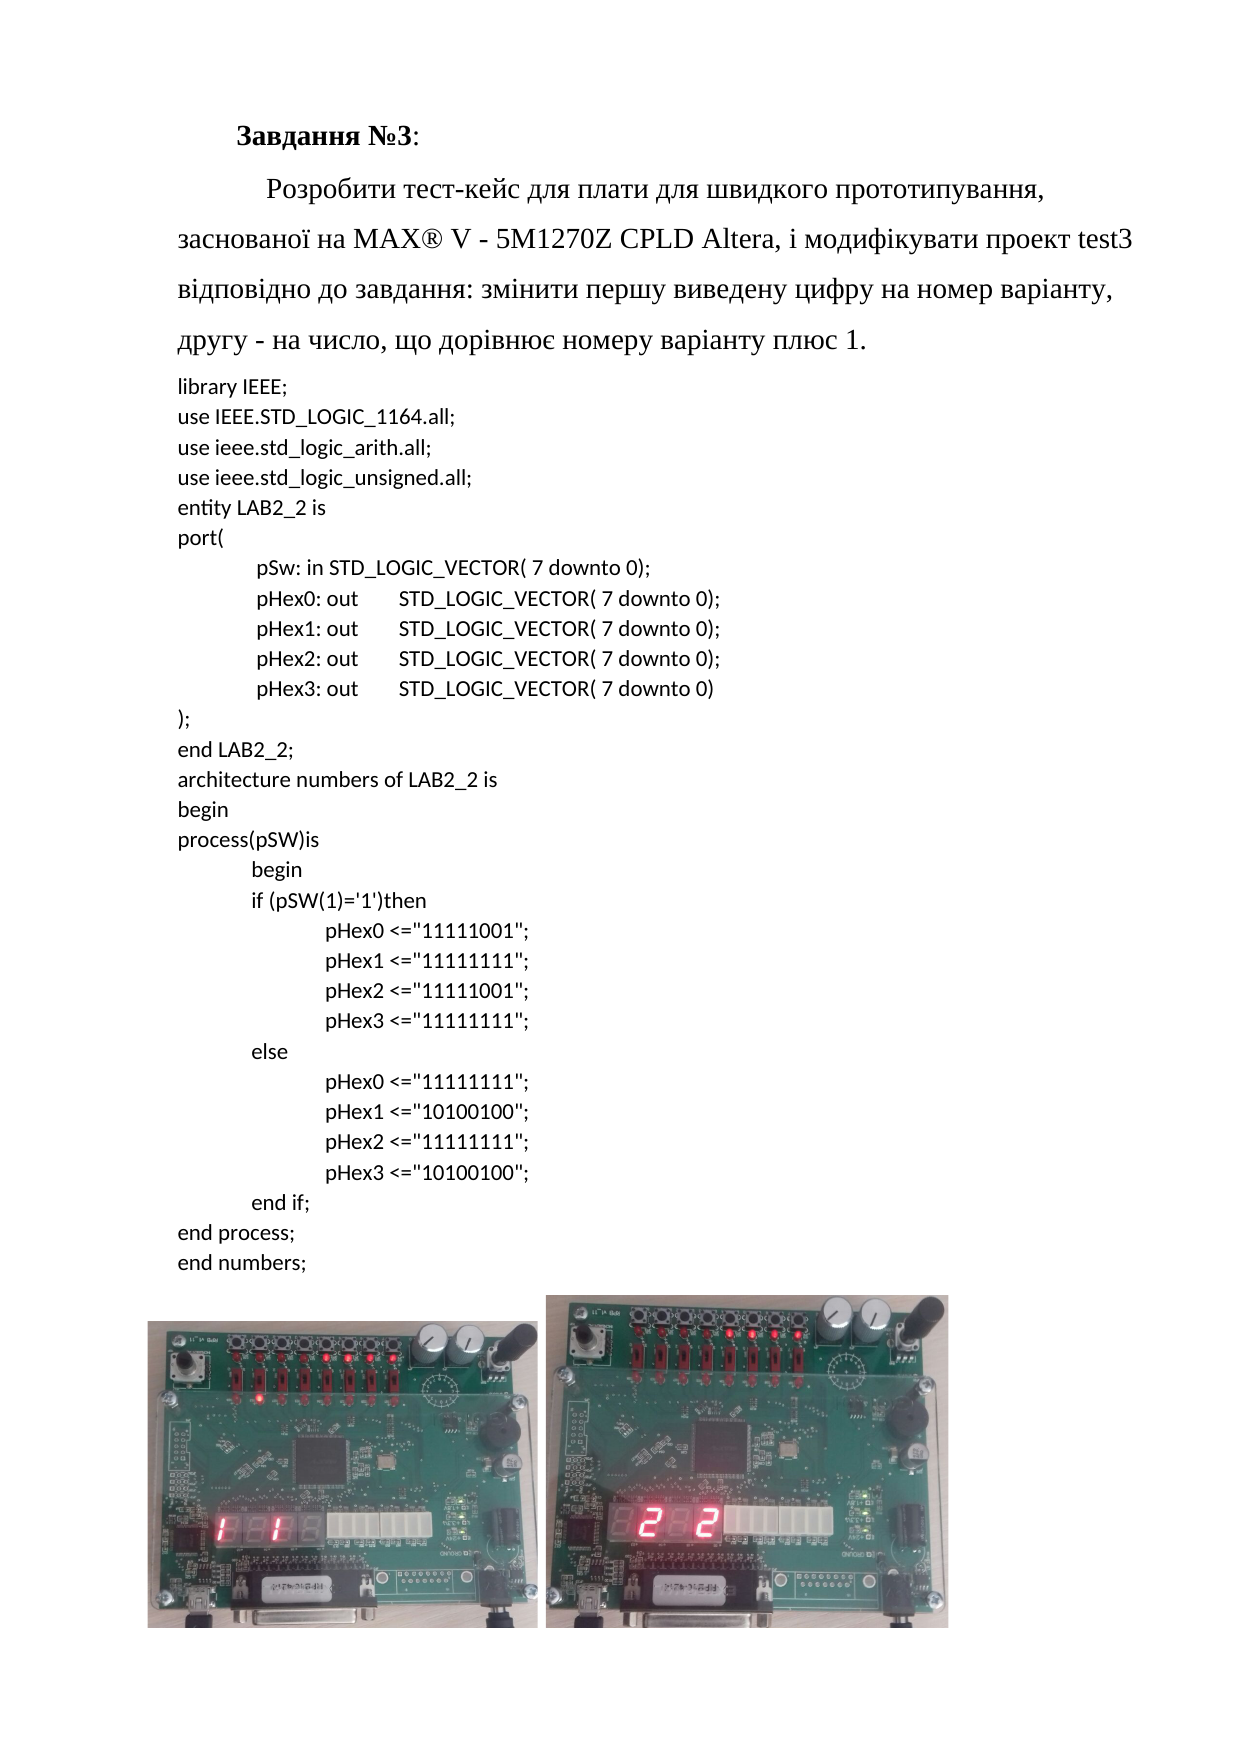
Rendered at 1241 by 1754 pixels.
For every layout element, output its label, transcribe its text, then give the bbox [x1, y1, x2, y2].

picture [147, 1321, 538, 1628]
text library IEEE; use IEEE.STD_LOGIC_1164.all; use ieee.std_logic_arith.all; use ieee.std_logic_unsigned.all; entity LAB2_2 is port( pSw: in STD_LOGIC_VECTOR( 7 downto 0); pHex0: out STD_LOGIC_VECTOR( 7 downto 0); pHex1: out STD_LOGIC_VECTOR( 7 downto 0); pHex2: out STD_LOGIC_VECTOR( 7 downto 0); pHex3: out STD_LOGIC_VECTOR( 7 downto 0) ); end LAB2_2; architecture numbers of LAB2_2 is begin process(pSW)is begin if (pSW(1)='1')then pHex0 <="11111001"; pHex1 <="11111111"; pHex2 <="11111001"; pHex3 <="11111111"; else pHex0 <="11111111"; pHex1 <="10100100"; pHex2 <="11111111"; pHex3 <="10100100"; end if; end process; end numbers; [177, 372, 1152, 1276]
text Завдання №3: [177, 118, 1152, 152]
text Розробити тест-кейс для плати для швидкого прототипування, заснованої на MAX® V - 5M1270Z CPLD Altera, і модифікувати проект test3 відповідно до завдання: змінити першу виведену цифру на номер варіанту, другу - на число, що дорівнює номеру варіанту плюс 1. [177, 171, 1152, 355]
picture [545, 1295, 949, 1628]
